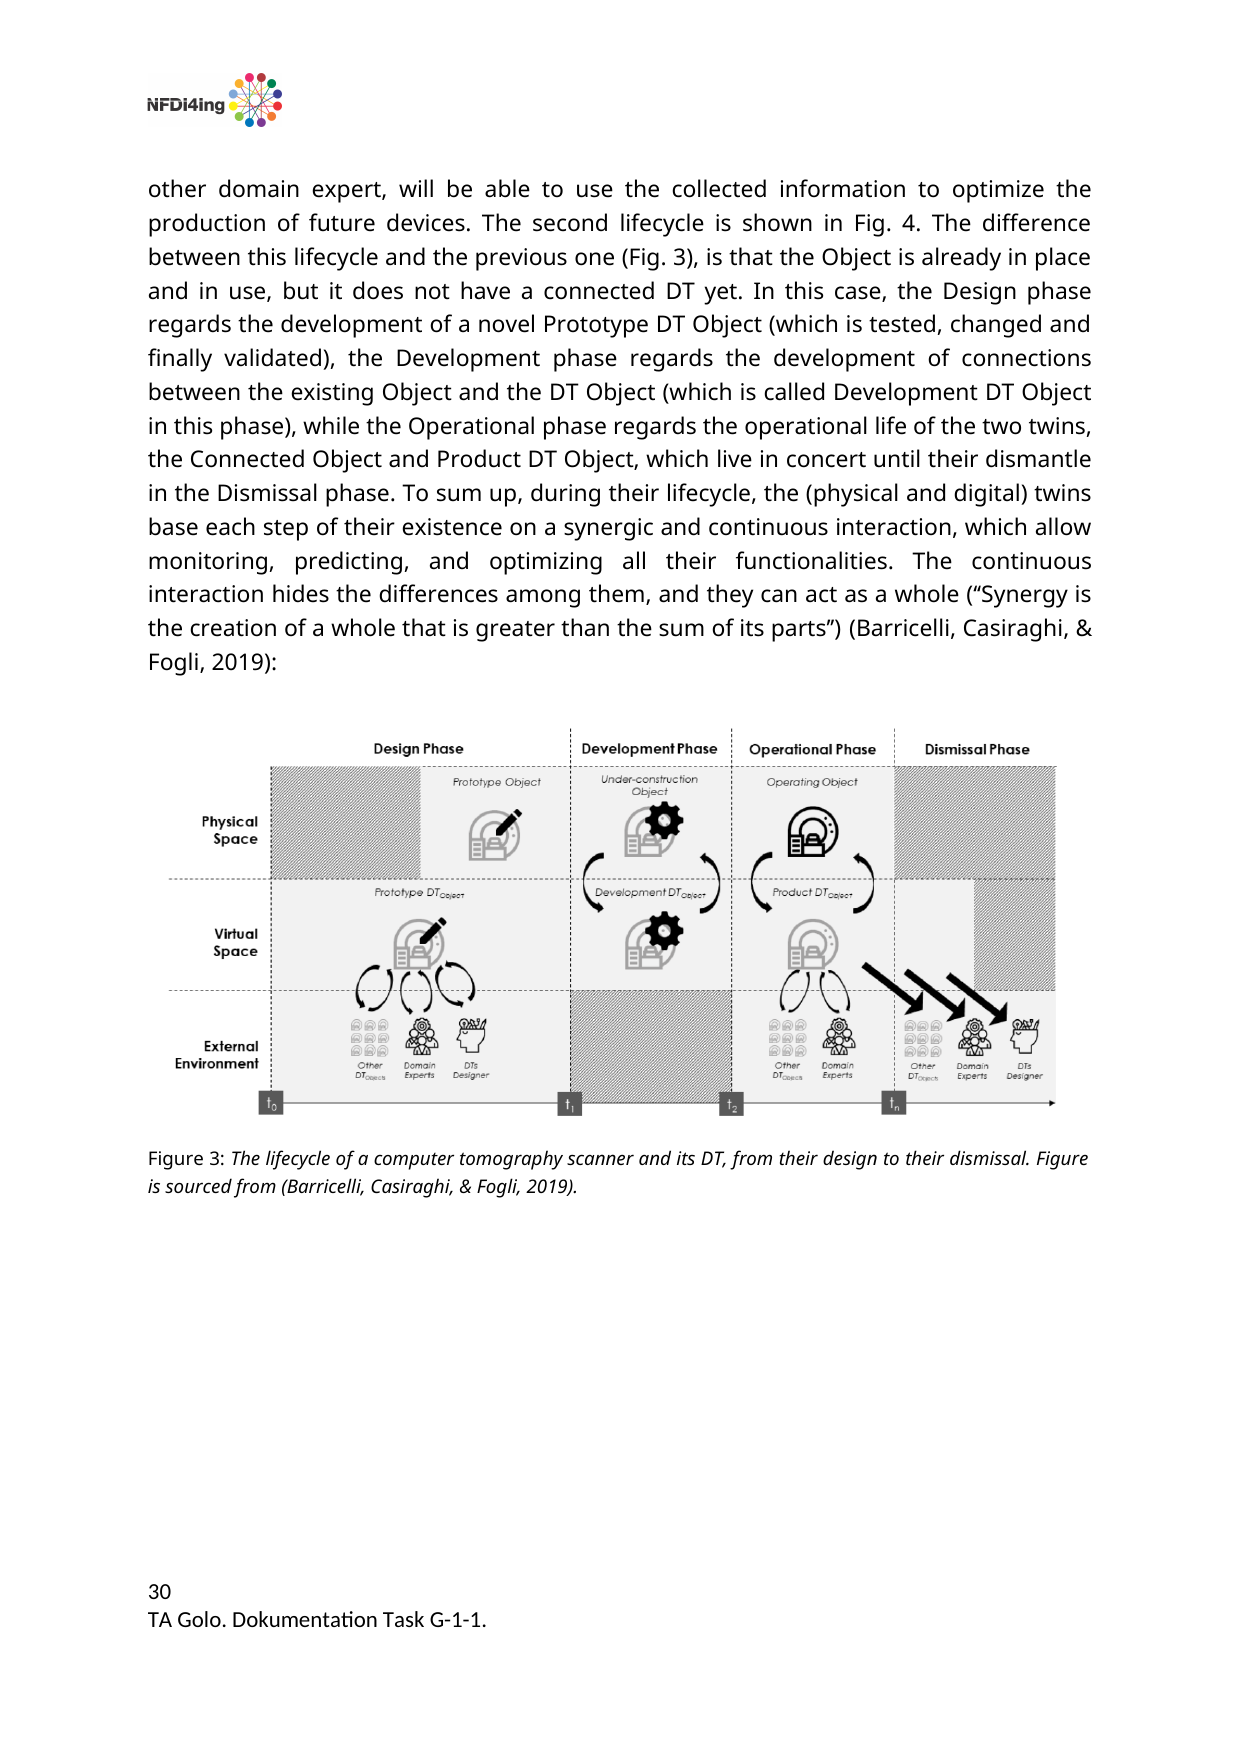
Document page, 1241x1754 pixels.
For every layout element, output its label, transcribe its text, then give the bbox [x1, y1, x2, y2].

picture [147, 73, 282, 127]
picture [147, 696, 1093, 1127]
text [148, 173, 1093, 677]
text Figure 3: The lifecycle of a computer tomography scanner and its DT, from their design to their dismissal. Figure is sourced from (Barricelli, Casiraghi, & Fogli, 2019). [148, 1145, 1093, 1198]
